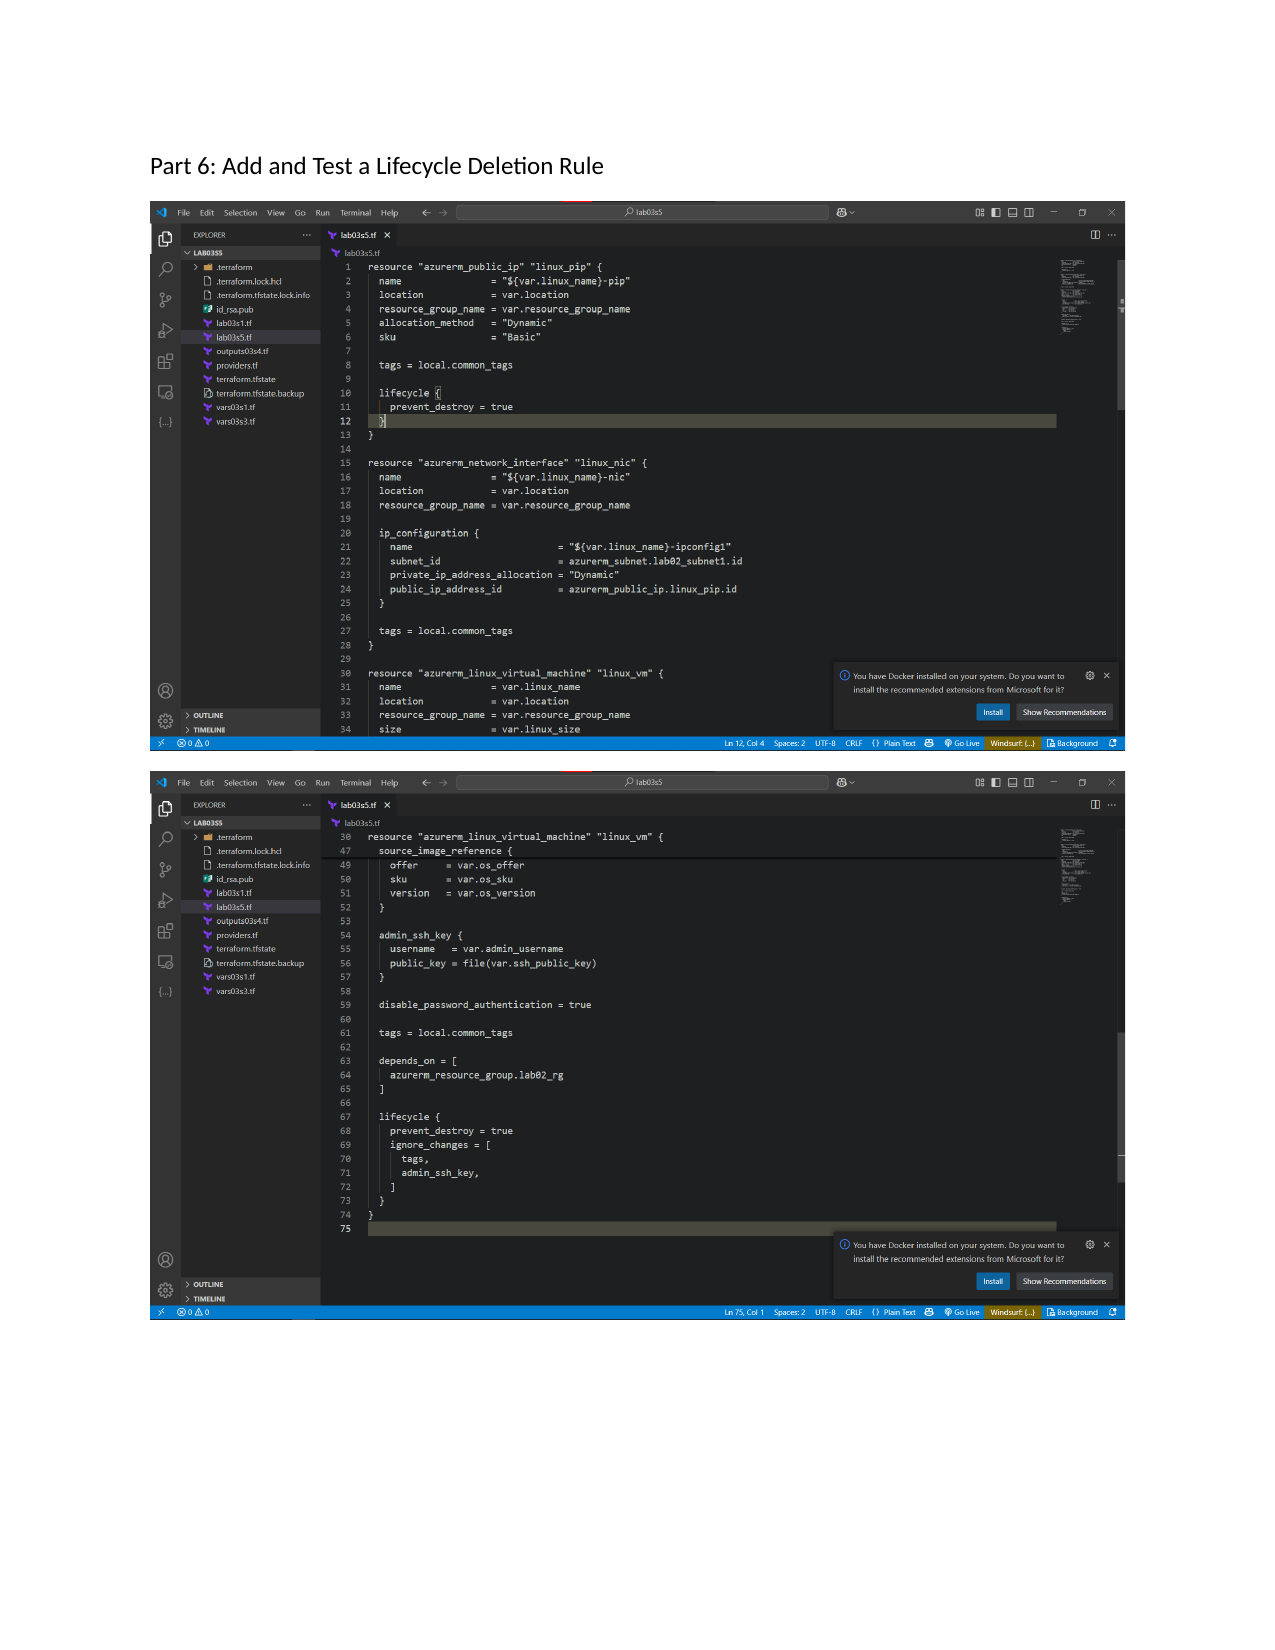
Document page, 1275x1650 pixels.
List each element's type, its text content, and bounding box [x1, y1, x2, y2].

text Part 6: Add and Test a Lifecycle Deletion Rule [150, 150, 1125, 181]
picture [150, 771, 1125, 1320]
picture [150, 201, 1125, 751]
